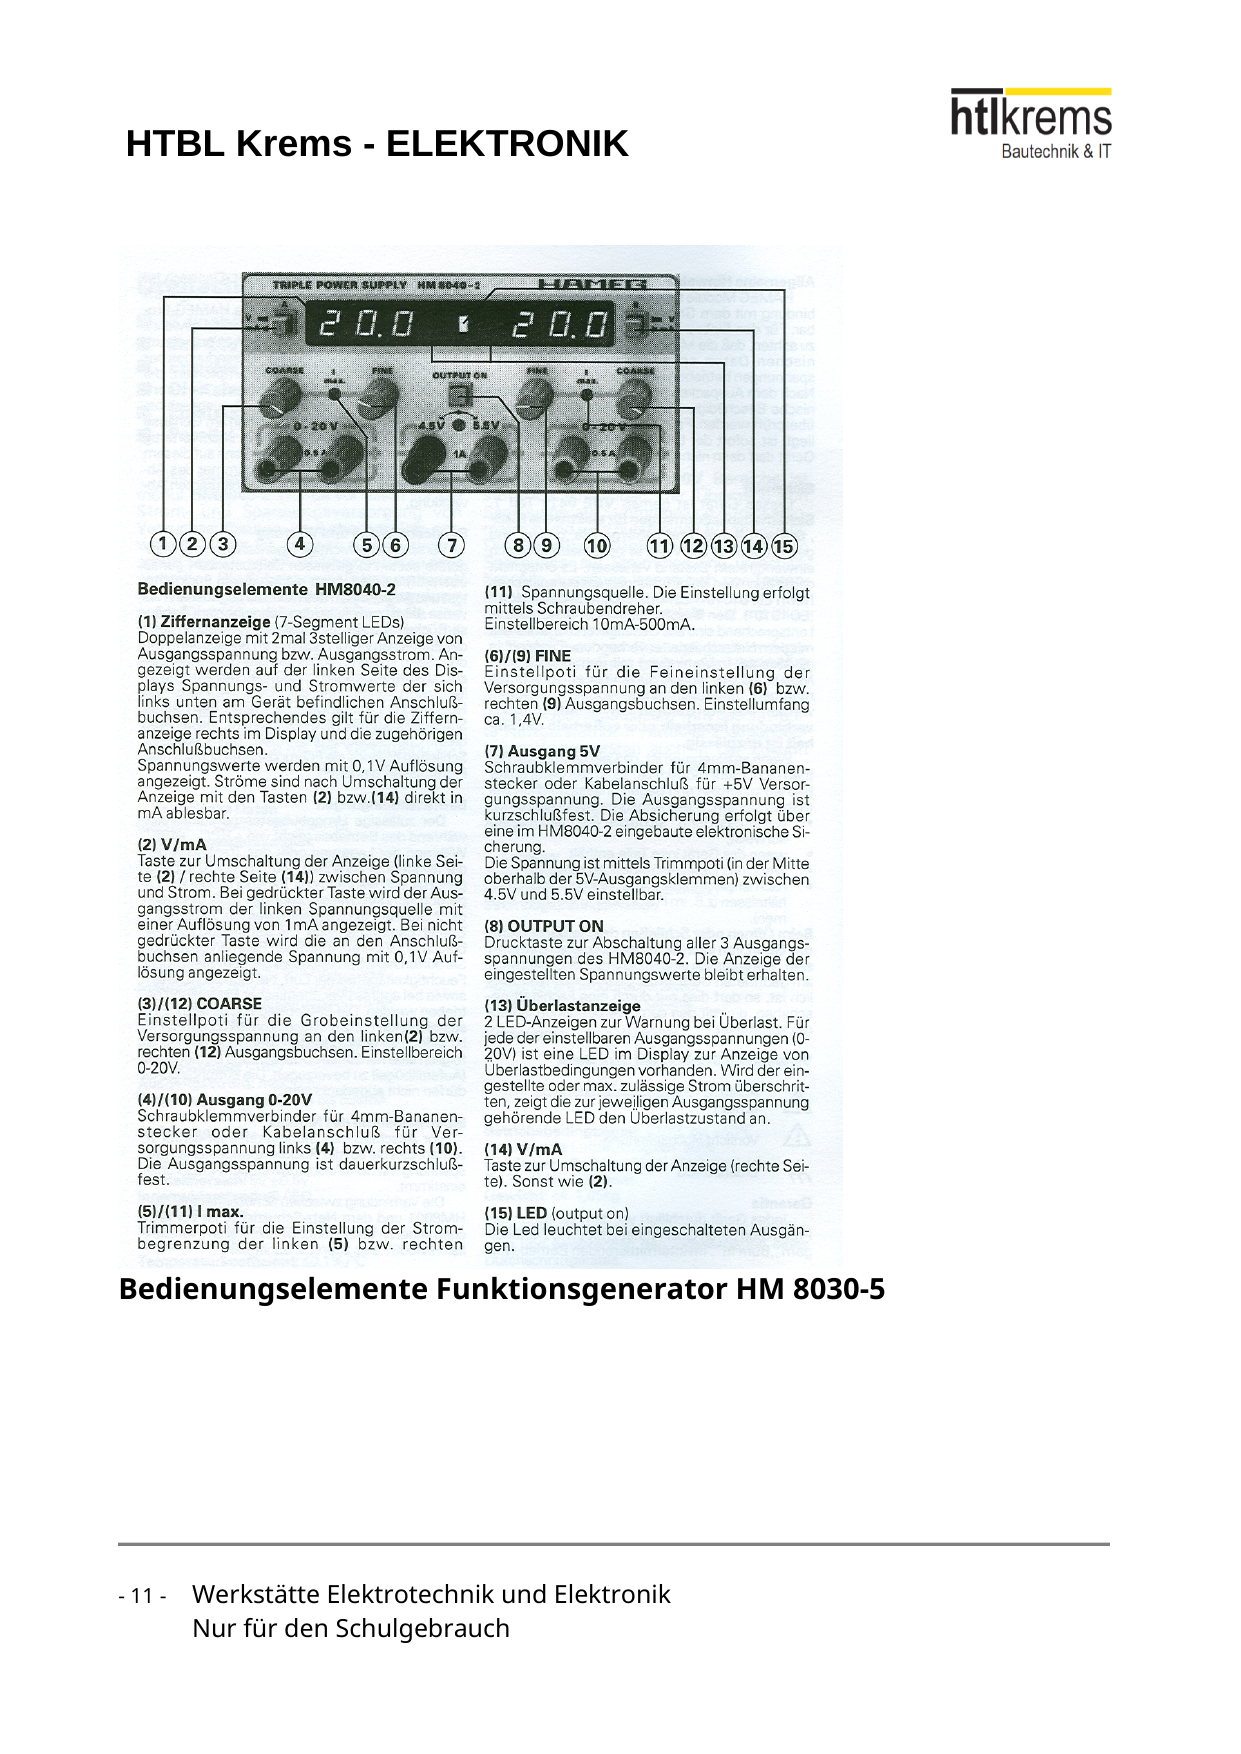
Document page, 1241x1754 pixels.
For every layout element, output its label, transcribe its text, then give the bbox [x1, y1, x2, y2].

text Bedienungselemente Funktionsgenerator HM 8030-5 [118, 1268, 1122, 1308]
picture [118, 245, 844, 1269]
picture [943, 75, 1118, 169]
